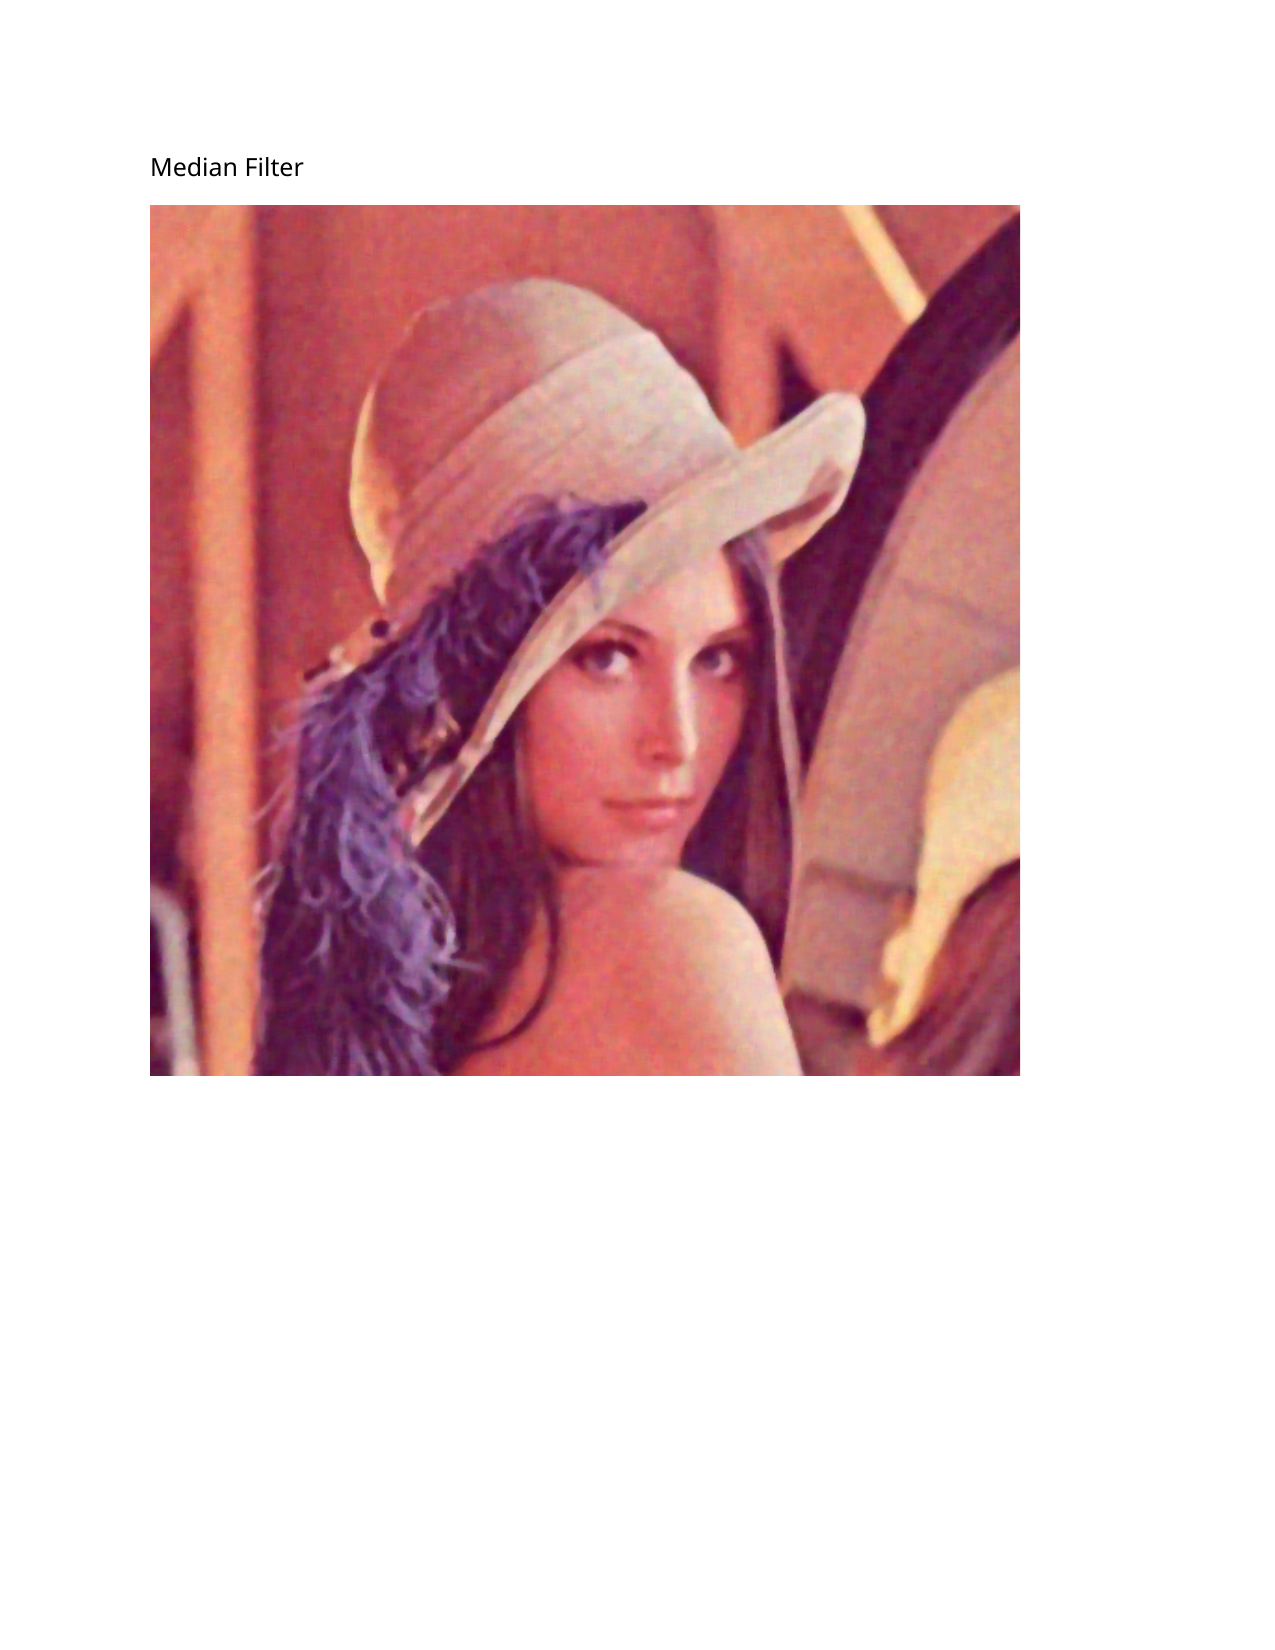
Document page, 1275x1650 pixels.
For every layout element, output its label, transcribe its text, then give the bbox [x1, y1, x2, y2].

picture [150, 205, 1021, 1076]
text Median Filter [150, 150, 1125, 184]
